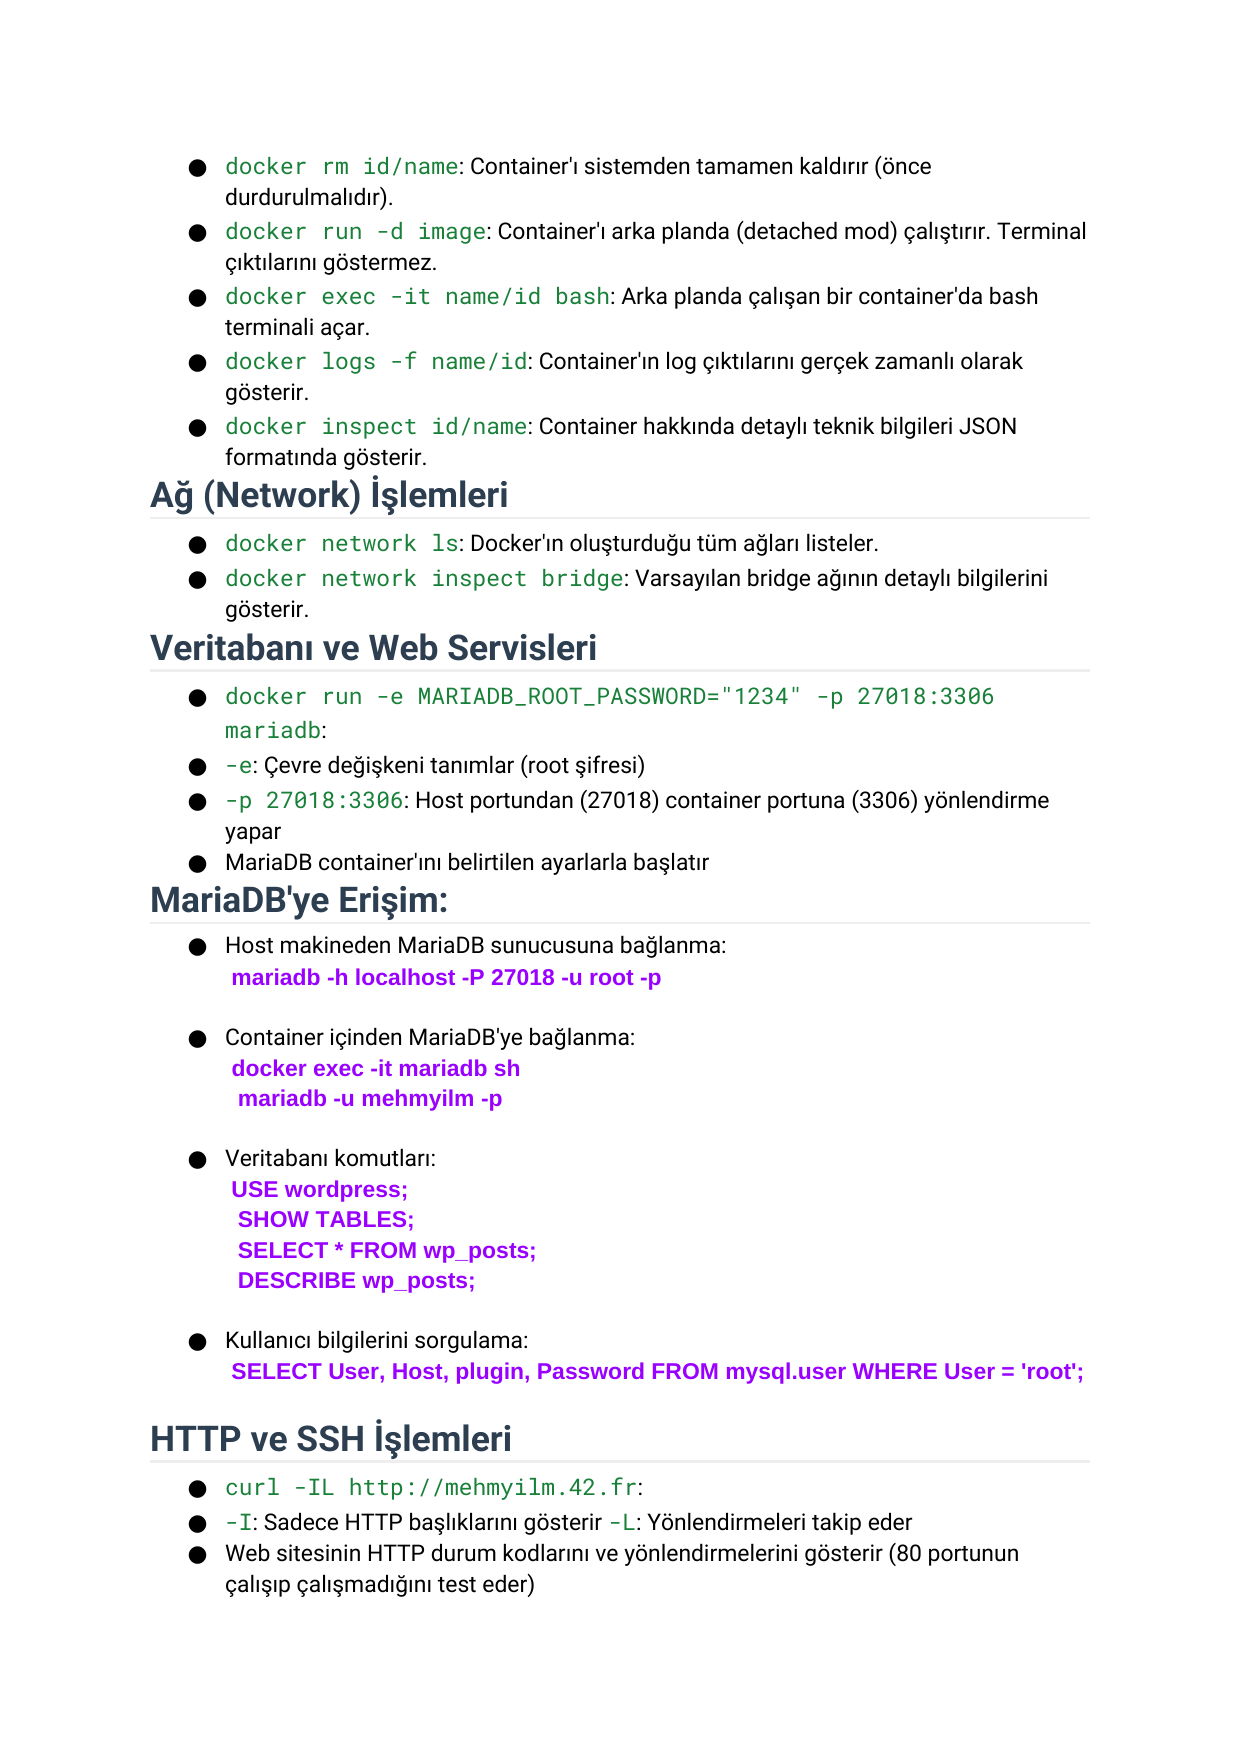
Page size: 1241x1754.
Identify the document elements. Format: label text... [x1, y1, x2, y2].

list Veritabanı komutları: [187, 1145, 1090, 1172]
text mariadb -h localhost -P 27018 -u root -p [225, 963, 1090, 990]
text SHOW TABLES; [225, 1206, 1090, 1233]
list Host makineden MariaDB sunucusuna bağlanma: [187, 933, 1090, 959]
text DESCRIBE wp_posts; [225, 1267, 1090, 1293]
list -e: Çevre değişkeni tanımlar (root şifresi) [187, 749, 1090, 780]
text docker exec -it mariadb sh [225, 1055, 1090, 1081]
list docker exec -it name/id bash: Arka planda çalışan bir container'da bash terminali açar. [187, 280, 1090, 341]
list Container içinden MariaDB'ye bağlanma: [187, 1024, 1090, 1051]
list docker network ls: Docker'ın oluşturduğu tüm ağları listeler. [187, 528, 1090, 558]
subtitle Veritabanı ve Web Servisleri [150, 627, 1090, 669]
list curl -IL http://mehmyilm.42.fr: [187, 1471, 1090, 1501]
text SELECT * FROM wp_posts; [225, 1237, 1090, 1263]
list -p 27018:3306: Host portundan (27018) container portuna (3306) yönlendirme yapar [187, 784, 1090, 845]
list docker inspect id/name: Container hakkında detaylı teknik bilgileri JSON formatında gösterir. [187, 410, 1090, 471]
list Web sitesinin HTTP durum kodlarını ve yönlendirmelerini gösterir (80 portunun çalışıp çalışmadığını test eder) [187, 1541, 1090, 1598]
list docker logs -f name/id: Container'ın log çıktılarını gerçek zamanlı olarak gösterir. [187, 345, 1090, 406]
subtitle HTTP ve SSH İşlemleri [150, 1418, 1090, 1460]
list docker rm id/name: Container'ı sistemden tamamen kaldırır (önce durdurulmalıdır). [187, 150, 1090, 211]
list docker network inspect bridge: Varsayılan bridge ağının detaylı bilgilerini gösterir. [187, 562, 1090, 623]
list -I: Sadece HTTP başlıklarını gösterir -L: Yönlendirmeleri takip eder [187, 1506, 1090, 1536]
list Kullanıcı bilgilerini sorgulama: [187, 1327, 1090, 1354]
subtitle Ağ (Network) İşlemleri [150, 475, 1090, 517]
text mariadb -u mehmyilm -p [225, 1085, 1090, 1111]
text SELECT User, Host, plugin, Password FROM mysql.user WHERE User = 'root'; [225, 1358, 1090, 1384]
list MariaDB container'ını belirtilen ayarlarla başlatır [187, 849, 1090, 876]
subtitle MariaDB'ye Erişim: [150, 880, 1090, 922]
text USE wordpress; [225, 1176, 1090, 1203]
list docker run -e MARIADB_ROOT_PASSWORD="1234" -p 27018:3306 mariadb: [187, 680, 1090, 745]
list docker run -d image: Container'ı arka planda (detached mod) çalıştırır. Terminal çıktılarını göstermez. [187, 215, 1090, 276]
